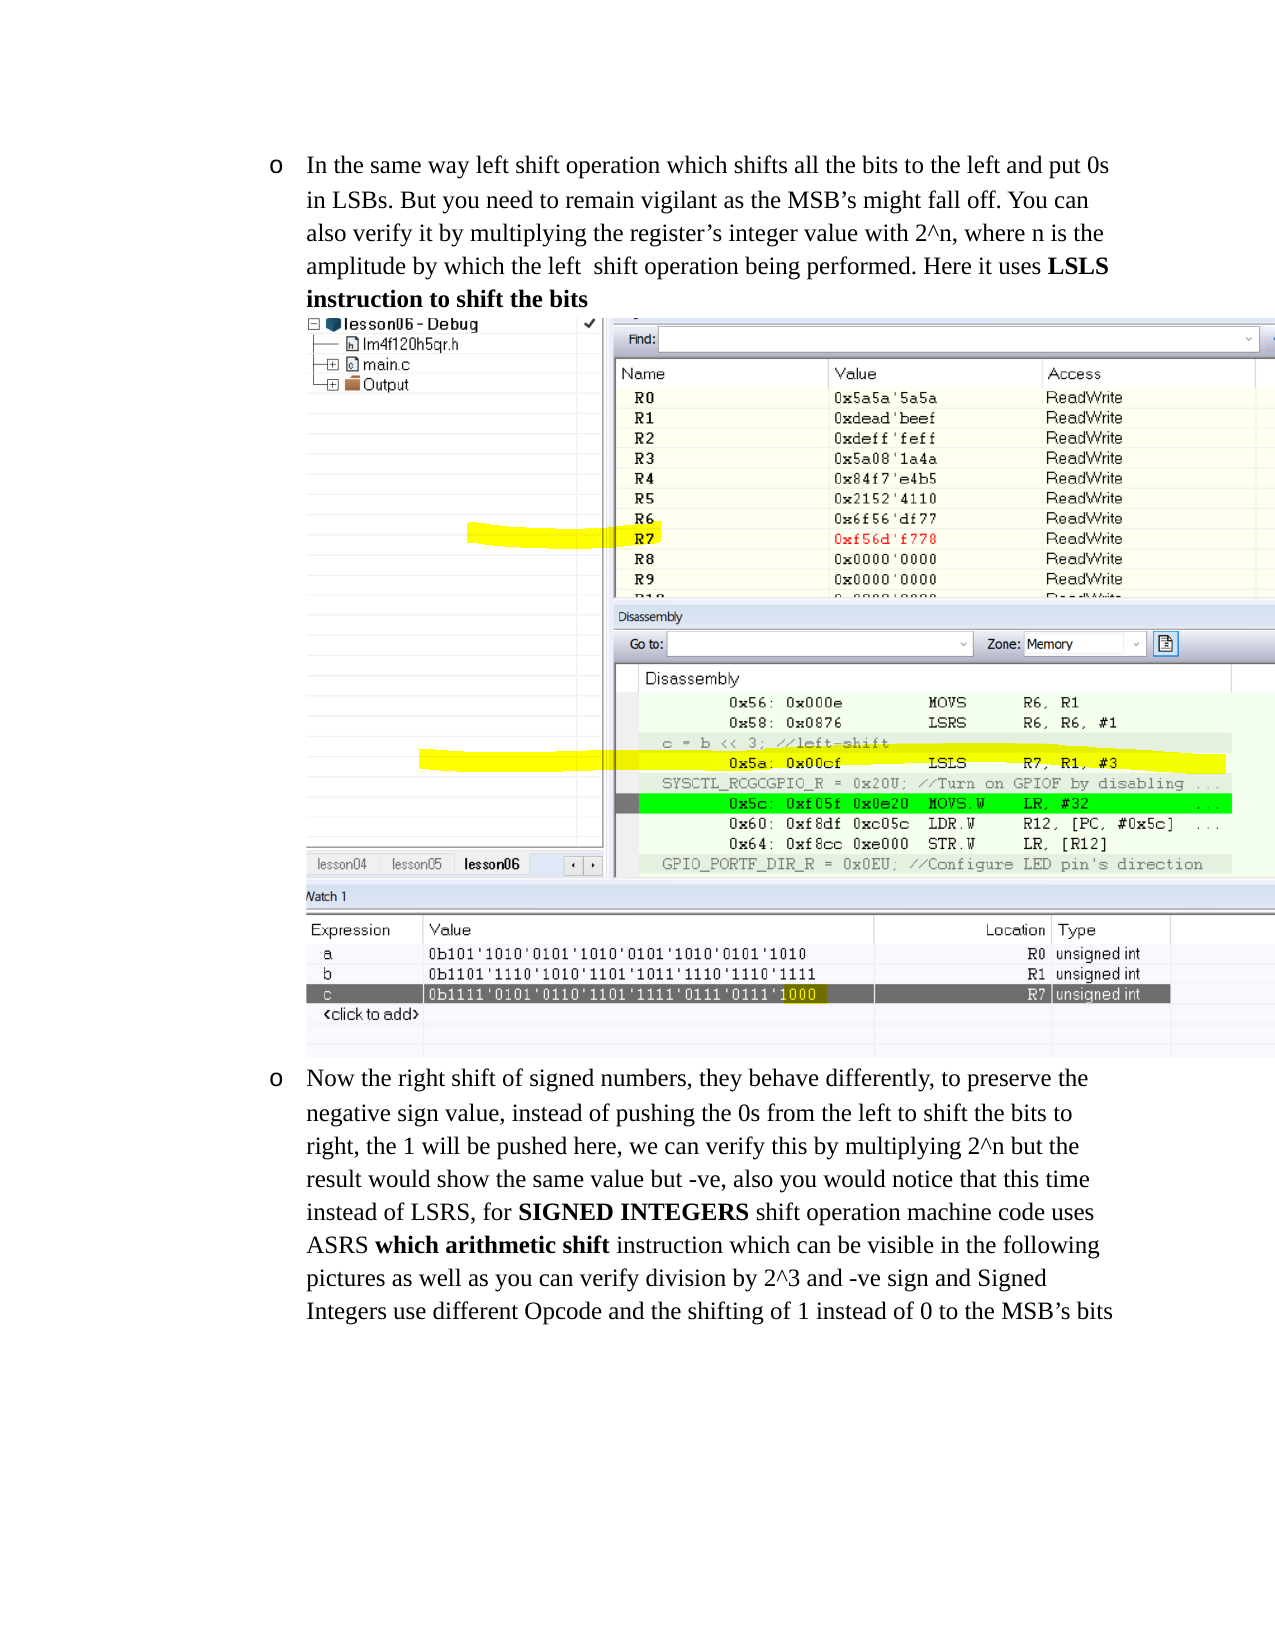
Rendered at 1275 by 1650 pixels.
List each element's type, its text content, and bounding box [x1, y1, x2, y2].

picture [306, 318, 1275, 1058]
list Now the right shift of signed numbers, they behave differently, to preserve the negative sign value, instead of pushing the 0s from the left to shift the bits to right, the 1 will be pushed here, we can verify this by multiplying 2^n but the result would show the same value but -ve, also you would notice that this time instead of LSRS, for SIGNED INTEGERS shift operation machine code uses ASRS which arithmetic shift instruction which can be visible in the following pictures as well as you can verify division by 2^3 and -ve sign and Signed Integers use different Opcode and the shifting of 1 instead of 0 to the MSB’s bits [269, 1063, 1125, 1325]
